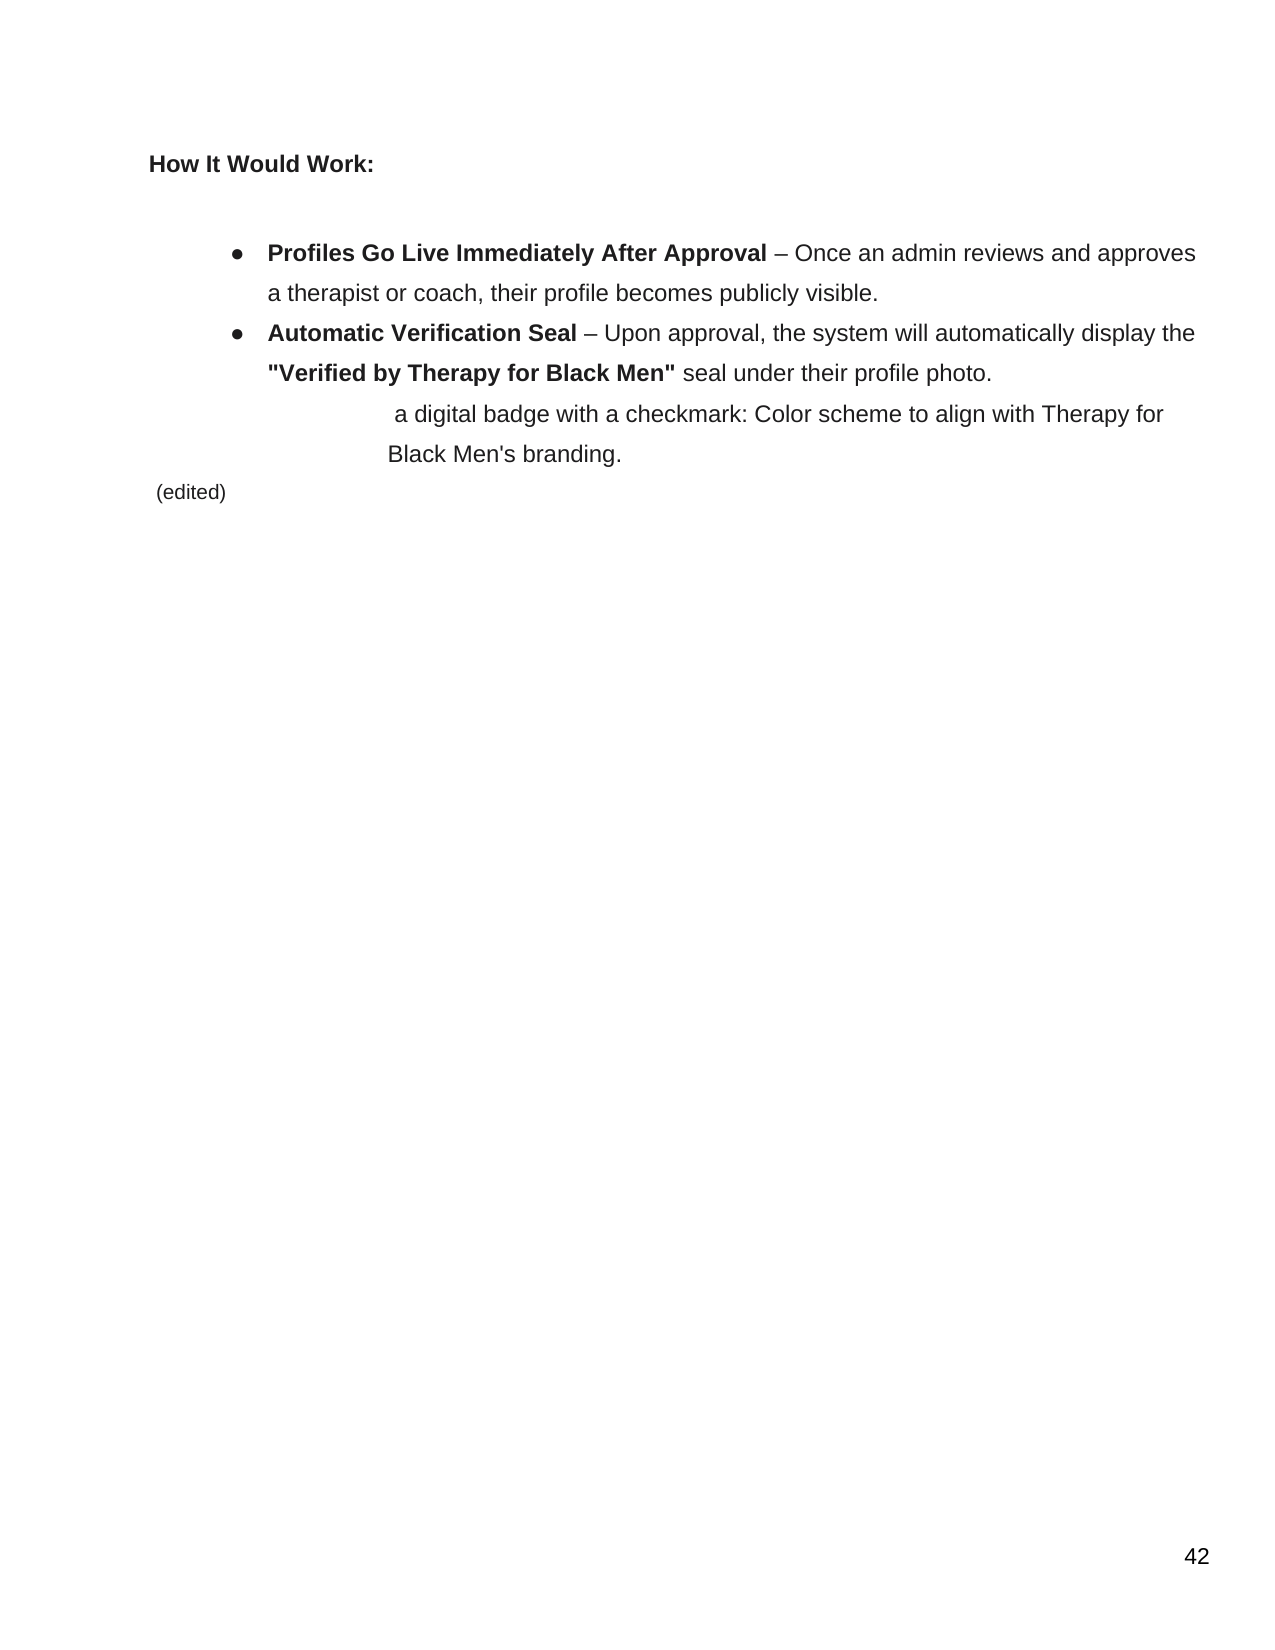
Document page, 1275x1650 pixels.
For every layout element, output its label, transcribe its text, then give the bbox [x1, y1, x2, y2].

text a digital badge with a checkmark: Color scheme to align with Therapy for Black Men's branding. [350, 400, 1212, 467]
list Automatic Verification Seal – Upon approval, the system will automatically display the "Verified by Therapy for Black Men" seal under their profile photo. [230, 319, 1212, 386]
text (edited) [150, 479, 1232, 503]
text How It Would Work: [148, 150, 1214, 178]
list Profiles Go Live Immediately After Approval – Once an admin reviews and approves a therapist or coach, their profile becomes publicly visible. [230, 239, 1212, 307]
